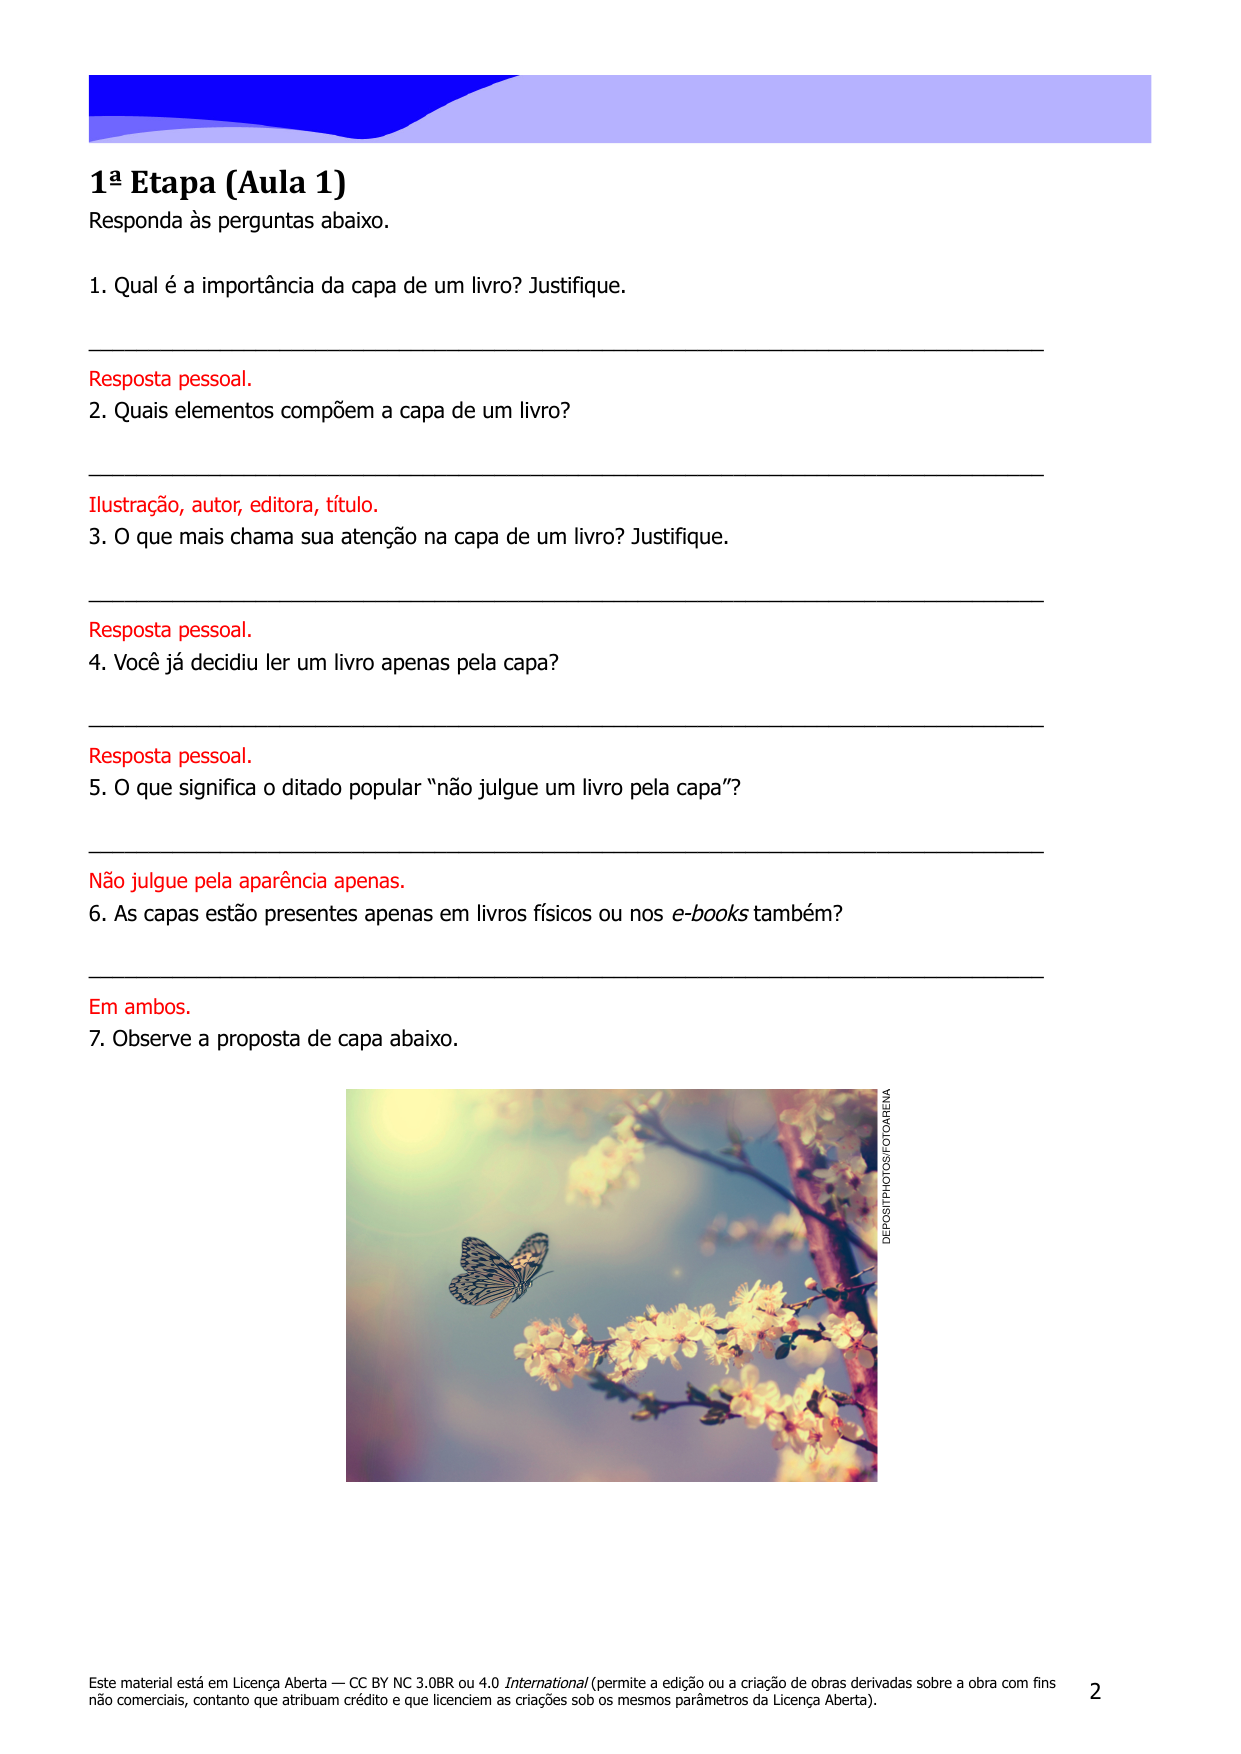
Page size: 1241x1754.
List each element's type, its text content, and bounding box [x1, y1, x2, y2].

text Ilustração, autor, editora, título. [89, 491, 1152, 517]
text ________________________________________________________________________________ [89, 803, 1152, 862]
text 1ª Etapa (Aula 1) [89, 162, 1152, 201]
text 1. Qual é a importância da capa de um livro? Justifique. [89, 272, 1152, 298]
text Em ambos. [89, 993, 1152, 1019]
text 7. Observe a proposta de capa abaixo. [89, 1025, 1152, 1051]
text 5. O que significa o ditado popular “não julgue um livro pela capa”? [89, 774, 1152, 800]
text ________________________________________________________________________________ [89, 928, 1152, 988]
text Resposta pessoal. [89, 617, 1152, 642]
text 6. As capas estão presentes apenas em livros físicos ou nos e-books também? [89, 899, 1152, 926]
picture [88, 75, 1152, 156]
text 4. Você já decidiu ler um livro apenas pela capa? [89, 648, 1152, 674]
text ________________________________________________________________________________ [89, 552, 1152, 611]
picture [346, 1089, 895, 1482]
text 3. O que mais chama sua atenção na capa de um livro? Justifique. [89, 523, 1152, 549]
text ________________________________________________________________________________ [89, 426, 1152, 486]
text ________________________________________________________________________________ [89, 677, 1152, 737]
text Resposta pessoal. [89, 366, 1152, 391]
text 2. Quais elementos compõem a capa de um livro? [89, 397, 1152, 423]
text Resposta pessoal. [89, 742, 1152, 768]
text Não julgue pela aparência apenas. [89, 868, 1152, 893]
text Responda às perguntas abaixo. [89, 207, 1152, 233]
text ________________________________________________________________________________ [89, 301, 1152, 360]
